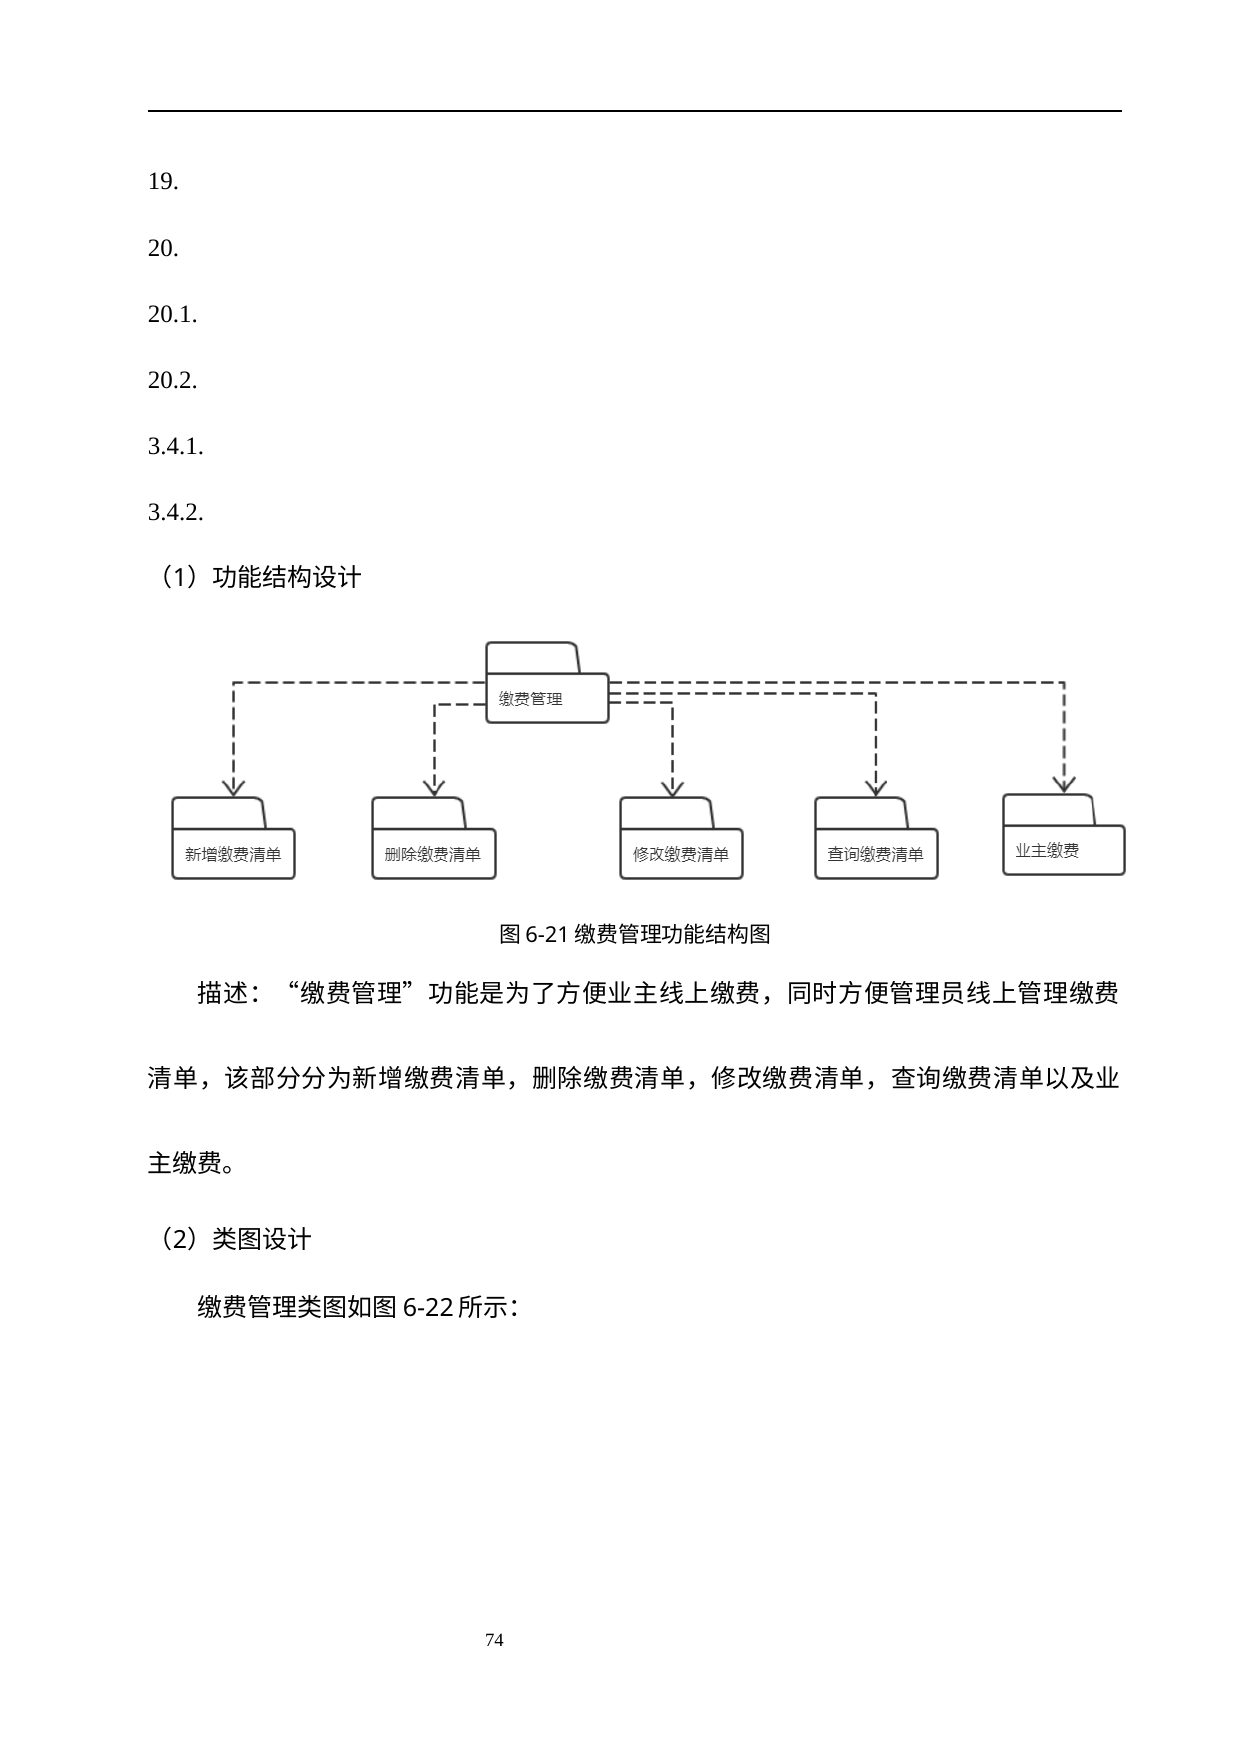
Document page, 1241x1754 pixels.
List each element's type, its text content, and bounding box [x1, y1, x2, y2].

text 缴费管理类图如图6-22所示： [148, 1272, 1122, 1340]
text （2）类图设计 [148, 1204, 1122, 1272]
text 描述：“缴费管理”功能是为了方便业主线上缴费，同时方便管理员线上管理缴费清单，该部分分为新增缴费清单，删除缴费清单，修改缴费清单，查询缴费清单以及业主缴费。 [148, 957, 1122, 1195]
picture [147, 610, 1165, 911]
text 图6-21缴费管理功能结构图 [148, 916, 1122, 949]
text （1）功能结构设计 [148, 542, 1122, 610]
